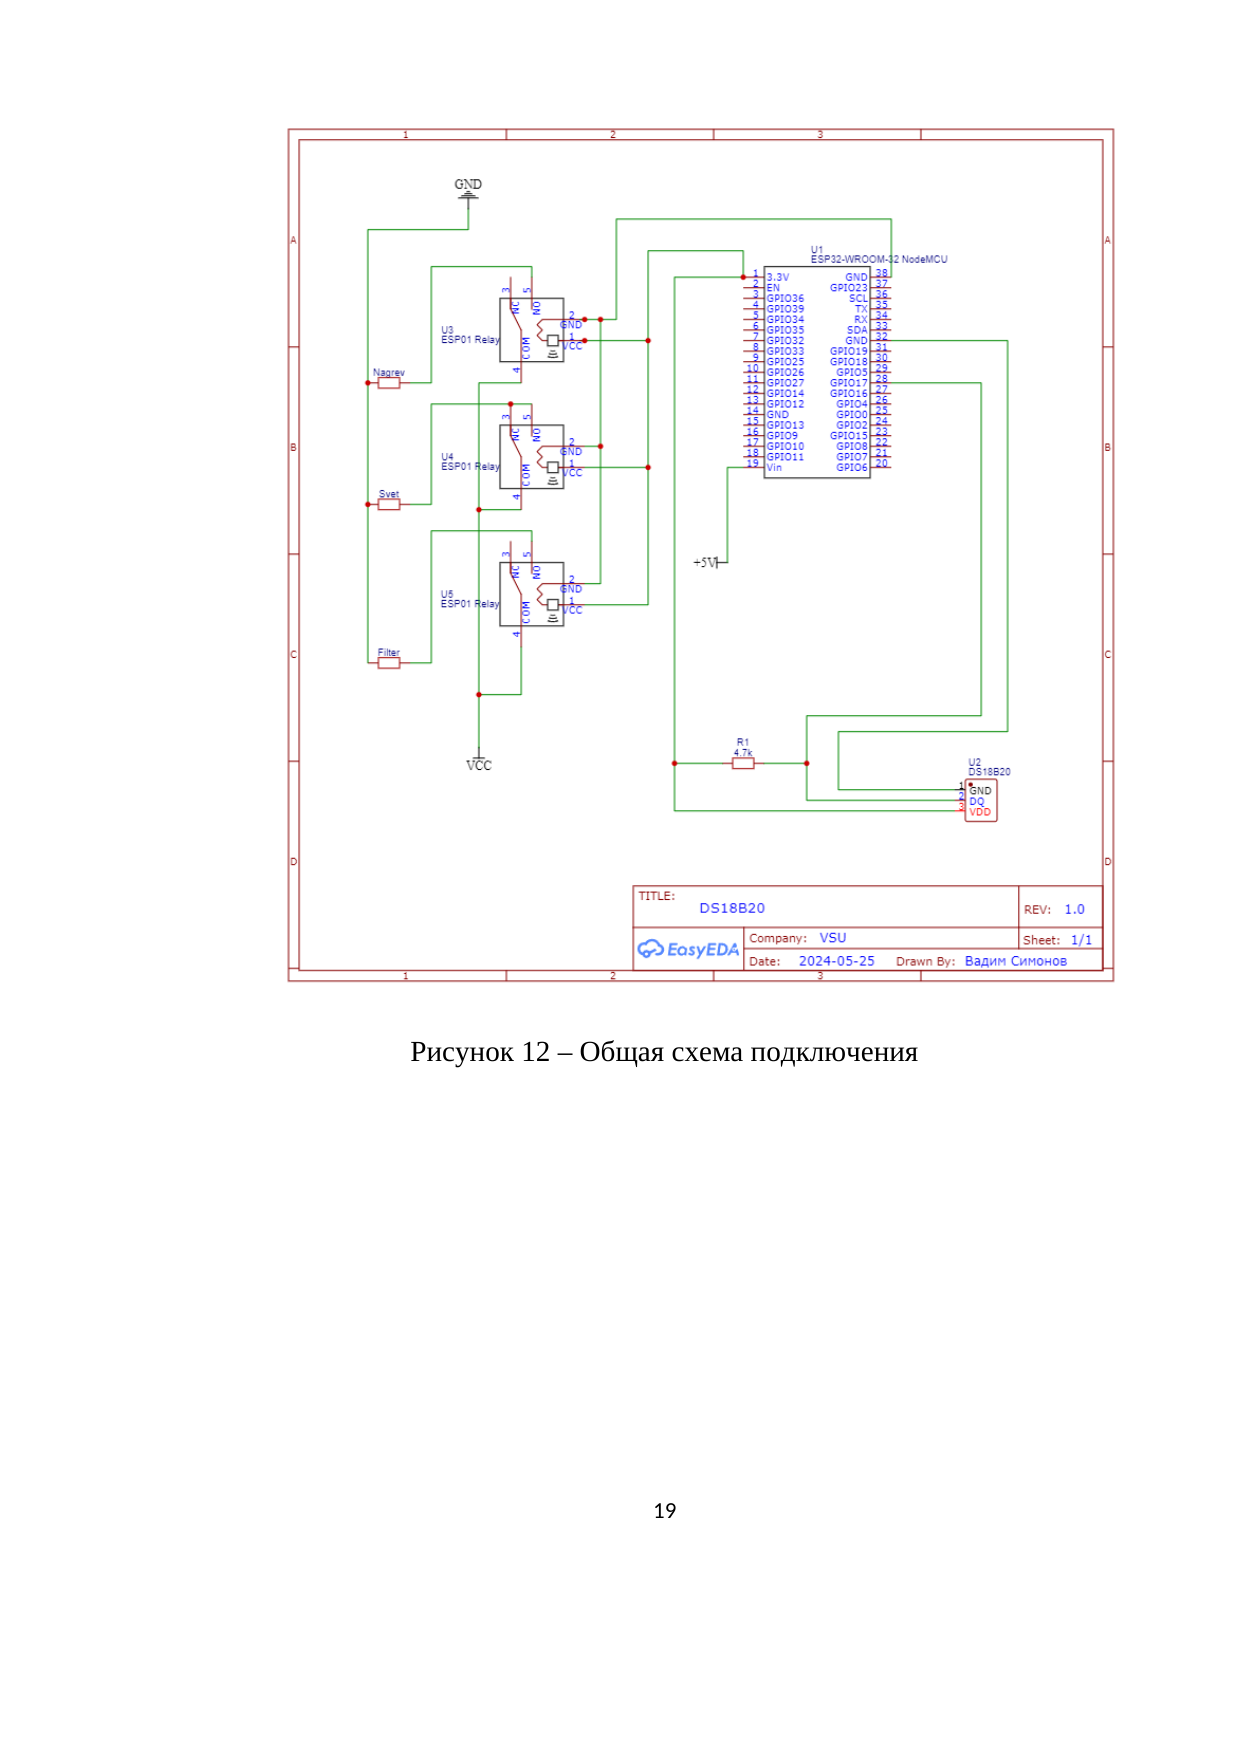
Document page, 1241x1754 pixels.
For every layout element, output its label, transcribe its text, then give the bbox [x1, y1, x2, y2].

picture [278, 118, 1124, 992]
text Рисунок 12 – Общая схема подключения [177, 1034, 1152, 1067]
